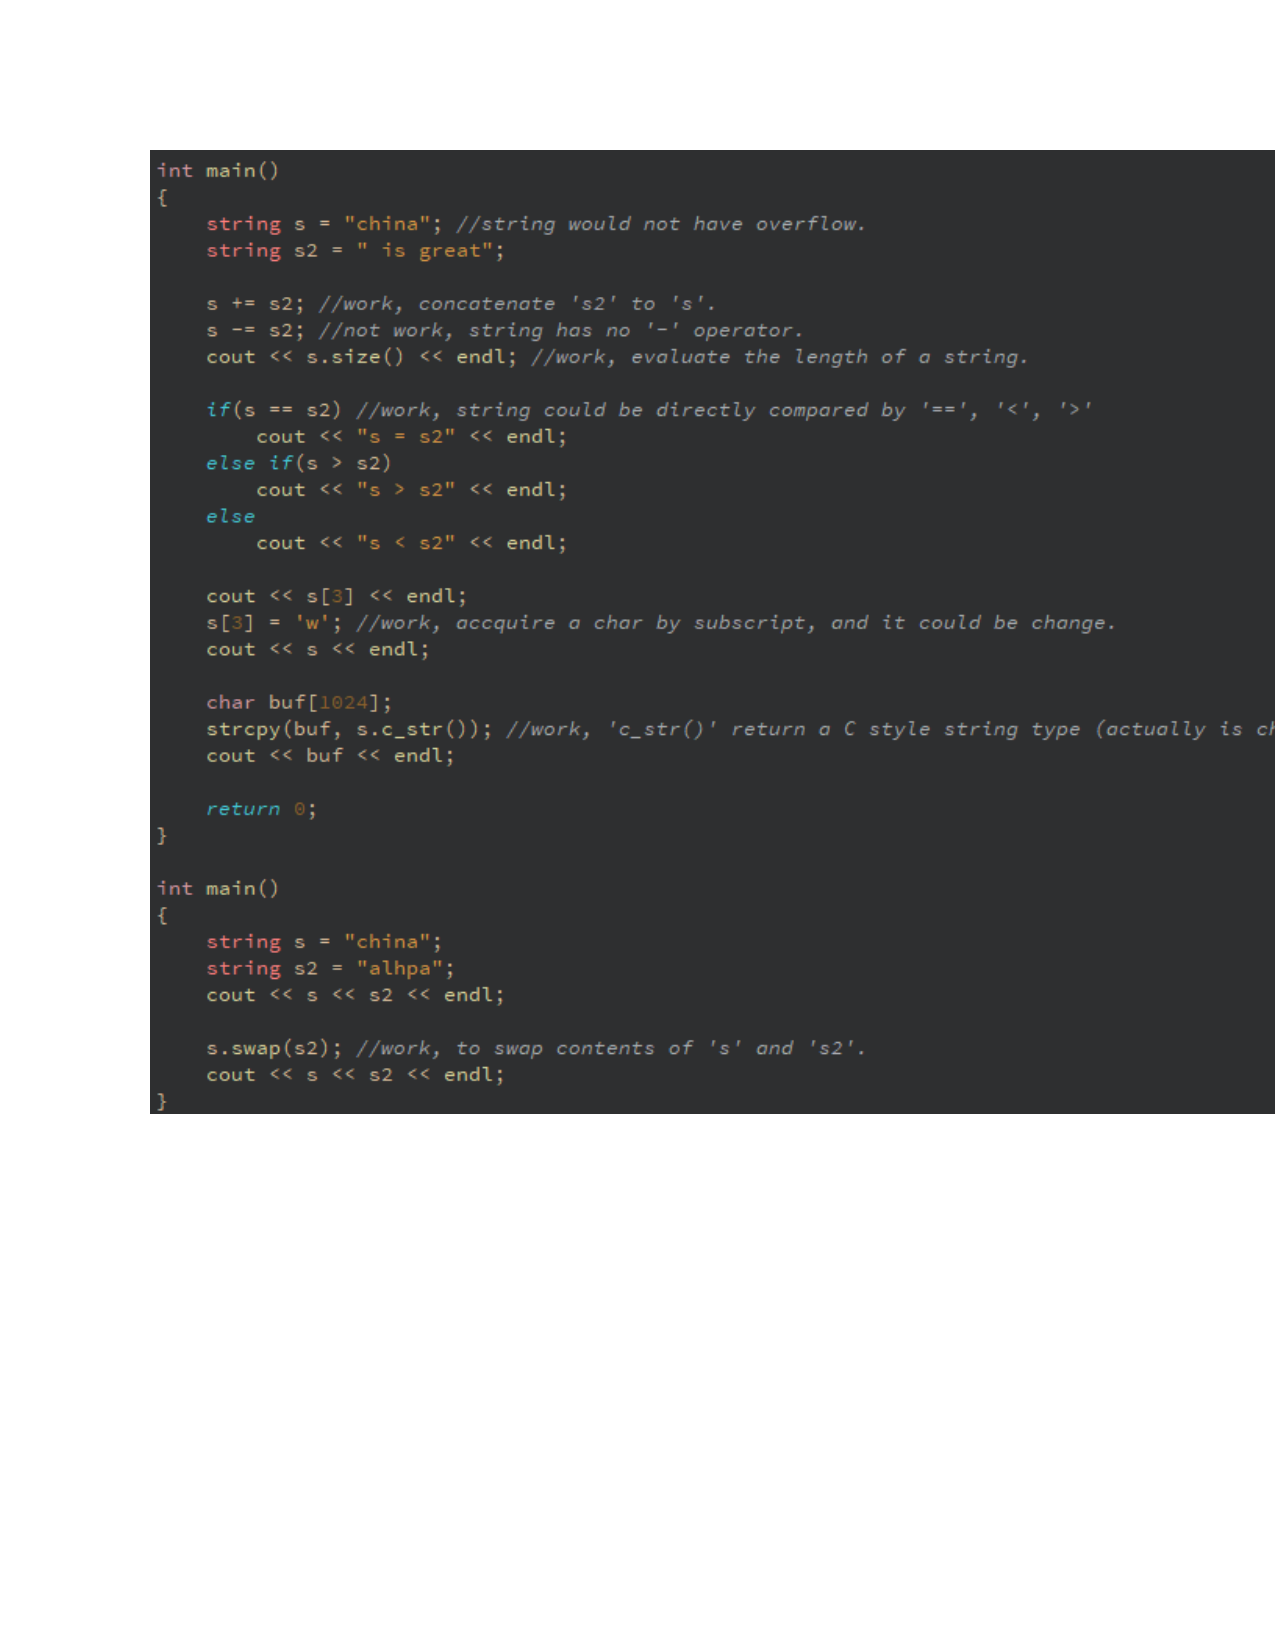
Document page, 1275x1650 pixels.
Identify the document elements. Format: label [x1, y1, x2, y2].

picture [150, 150, 1275, 1114]
